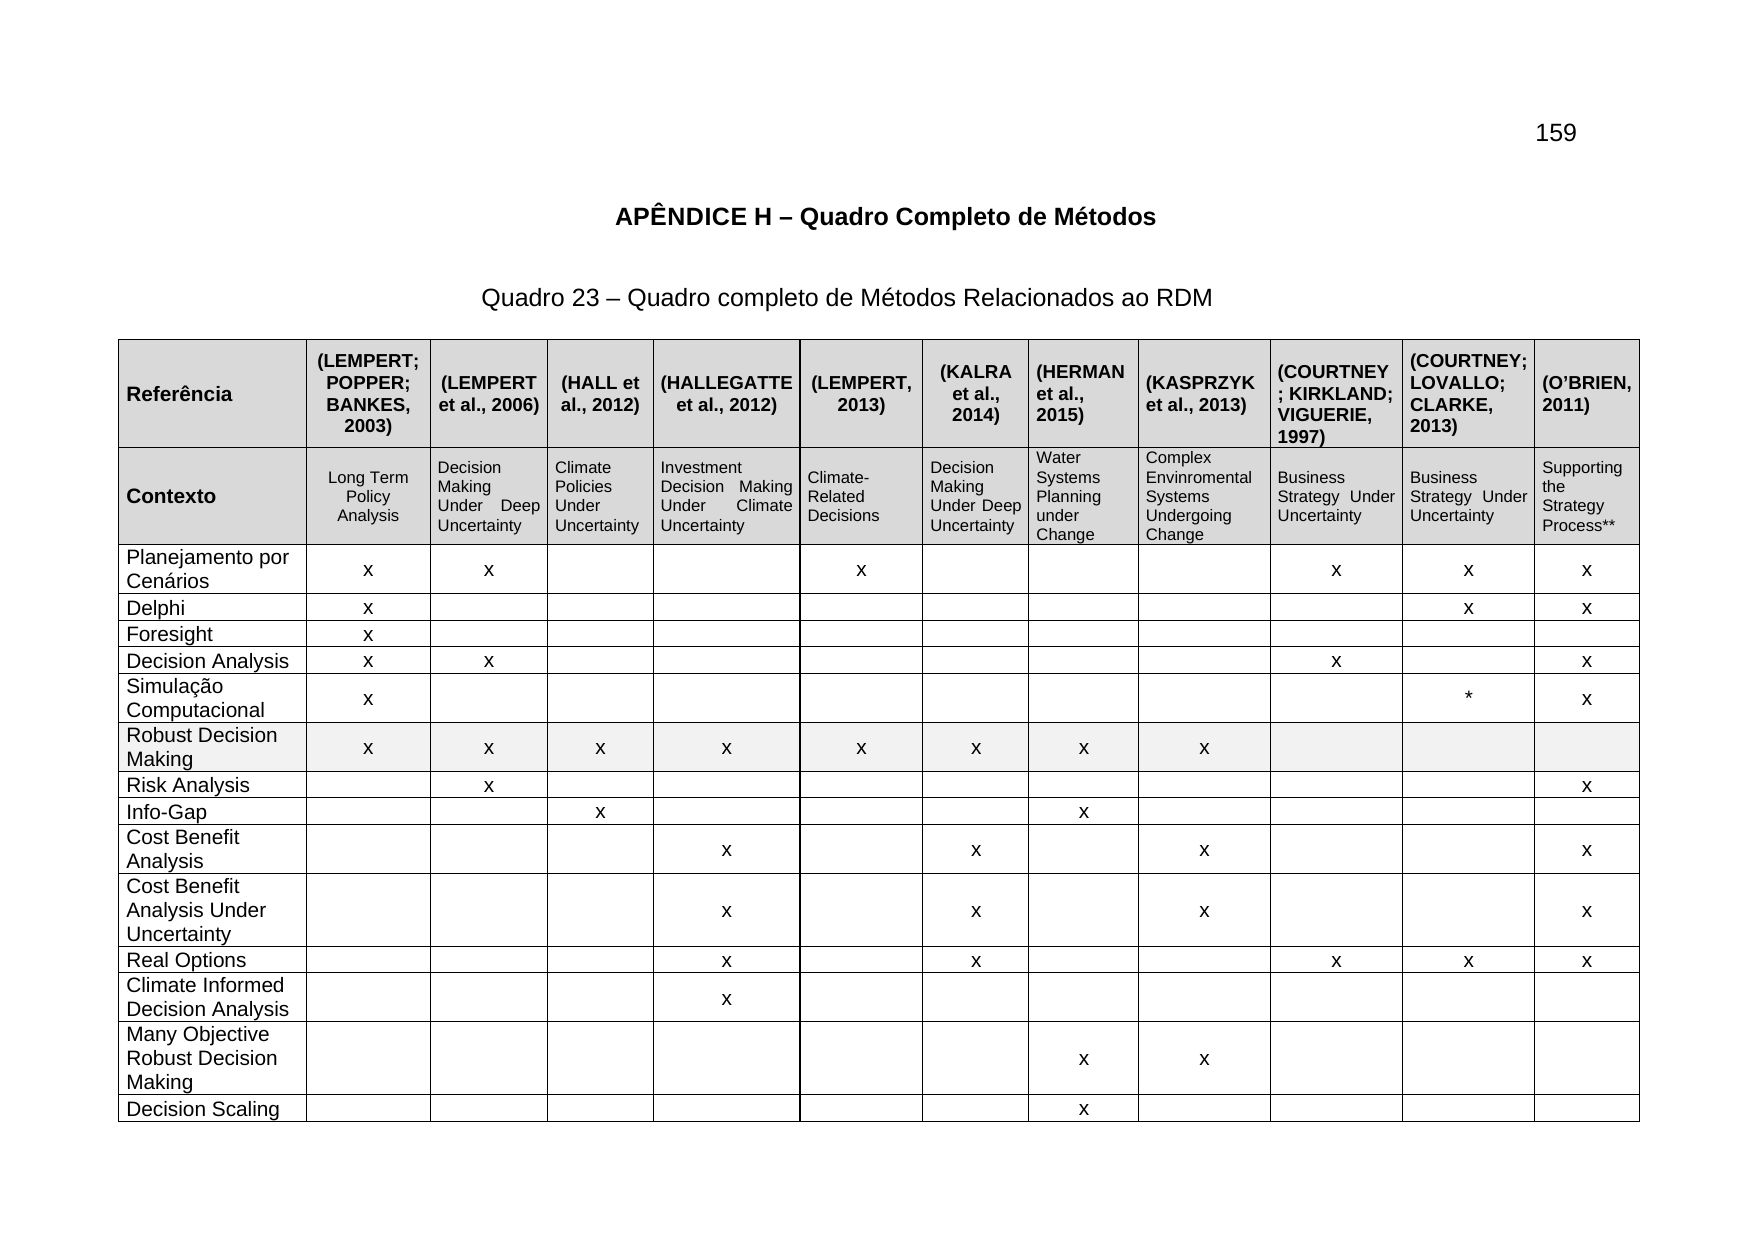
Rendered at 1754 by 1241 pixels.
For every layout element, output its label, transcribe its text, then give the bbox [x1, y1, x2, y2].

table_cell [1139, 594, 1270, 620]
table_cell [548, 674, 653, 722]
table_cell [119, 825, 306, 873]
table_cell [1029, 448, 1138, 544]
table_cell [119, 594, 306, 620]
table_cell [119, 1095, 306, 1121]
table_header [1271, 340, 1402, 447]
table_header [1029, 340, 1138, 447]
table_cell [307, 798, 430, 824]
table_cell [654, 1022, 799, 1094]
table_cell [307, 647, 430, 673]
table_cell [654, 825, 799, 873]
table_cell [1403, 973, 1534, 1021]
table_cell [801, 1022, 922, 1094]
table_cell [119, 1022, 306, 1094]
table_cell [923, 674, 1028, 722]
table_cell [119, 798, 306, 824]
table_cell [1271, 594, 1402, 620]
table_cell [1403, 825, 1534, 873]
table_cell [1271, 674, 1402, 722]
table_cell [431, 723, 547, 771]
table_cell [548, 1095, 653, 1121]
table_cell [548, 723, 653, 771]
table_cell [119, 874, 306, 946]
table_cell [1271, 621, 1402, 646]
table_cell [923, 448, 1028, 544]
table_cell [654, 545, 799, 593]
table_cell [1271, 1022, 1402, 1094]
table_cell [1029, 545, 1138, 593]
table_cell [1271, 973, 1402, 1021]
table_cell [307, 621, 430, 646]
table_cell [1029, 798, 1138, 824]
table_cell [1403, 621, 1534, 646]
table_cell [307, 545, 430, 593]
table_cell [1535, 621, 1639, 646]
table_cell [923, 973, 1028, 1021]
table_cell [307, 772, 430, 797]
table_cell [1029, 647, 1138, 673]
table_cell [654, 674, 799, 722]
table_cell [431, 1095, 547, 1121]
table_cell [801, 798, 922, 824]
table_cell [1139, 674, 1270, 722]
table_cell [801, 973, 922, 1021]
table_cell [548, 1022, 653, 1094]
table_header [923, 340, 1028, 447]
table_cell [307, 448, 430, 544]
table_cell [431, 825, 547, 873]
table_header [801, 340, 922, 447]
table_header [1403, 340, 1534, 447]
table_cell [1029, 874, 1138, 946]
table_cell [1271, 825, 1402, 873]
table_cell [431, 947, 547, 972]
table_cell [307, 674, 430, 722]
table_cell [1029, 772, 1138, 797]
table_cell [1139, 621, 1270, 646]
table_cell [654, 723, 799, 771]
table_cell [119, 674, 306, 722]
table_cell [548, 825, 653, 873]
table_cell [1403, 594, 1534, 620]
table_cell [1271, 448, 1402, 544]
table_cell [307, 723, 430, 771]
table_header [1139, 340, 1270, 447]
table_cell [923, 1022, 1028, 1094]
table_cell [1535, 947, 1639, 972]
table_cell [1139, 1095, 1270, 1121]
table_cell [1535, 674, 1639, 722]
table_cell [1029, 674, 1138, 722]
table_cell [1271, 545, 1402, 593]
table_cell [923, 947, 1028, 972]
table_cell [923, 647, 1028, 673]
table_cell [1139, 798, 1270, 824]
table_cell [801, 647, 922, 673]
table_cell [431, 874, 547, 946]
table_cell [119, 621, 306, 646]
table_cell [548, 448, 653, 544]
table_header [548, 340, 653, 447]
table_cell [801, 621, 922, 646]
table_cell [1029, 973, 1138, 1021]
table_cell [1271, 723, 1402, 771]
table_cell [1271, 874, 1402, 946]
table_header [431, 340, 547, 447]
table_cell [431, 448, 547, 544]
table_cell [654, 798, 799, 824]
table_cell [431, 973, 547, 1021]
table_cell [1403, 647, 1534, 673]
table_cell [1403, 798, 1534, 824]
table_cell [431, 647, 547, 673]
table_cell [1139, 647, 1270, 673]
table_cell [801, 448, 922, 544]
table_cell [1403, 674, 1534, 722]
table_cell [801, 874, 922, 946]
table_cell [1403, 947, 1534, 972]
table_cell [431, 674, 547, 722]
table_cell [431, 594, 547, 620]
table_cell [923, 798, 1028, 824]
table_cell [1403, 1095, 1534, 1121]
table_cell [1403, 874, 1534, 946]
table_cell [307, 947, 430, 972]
subtitle APÊNDICE H – Quadro Completo de Métodos [195, 202, 1577, 231]
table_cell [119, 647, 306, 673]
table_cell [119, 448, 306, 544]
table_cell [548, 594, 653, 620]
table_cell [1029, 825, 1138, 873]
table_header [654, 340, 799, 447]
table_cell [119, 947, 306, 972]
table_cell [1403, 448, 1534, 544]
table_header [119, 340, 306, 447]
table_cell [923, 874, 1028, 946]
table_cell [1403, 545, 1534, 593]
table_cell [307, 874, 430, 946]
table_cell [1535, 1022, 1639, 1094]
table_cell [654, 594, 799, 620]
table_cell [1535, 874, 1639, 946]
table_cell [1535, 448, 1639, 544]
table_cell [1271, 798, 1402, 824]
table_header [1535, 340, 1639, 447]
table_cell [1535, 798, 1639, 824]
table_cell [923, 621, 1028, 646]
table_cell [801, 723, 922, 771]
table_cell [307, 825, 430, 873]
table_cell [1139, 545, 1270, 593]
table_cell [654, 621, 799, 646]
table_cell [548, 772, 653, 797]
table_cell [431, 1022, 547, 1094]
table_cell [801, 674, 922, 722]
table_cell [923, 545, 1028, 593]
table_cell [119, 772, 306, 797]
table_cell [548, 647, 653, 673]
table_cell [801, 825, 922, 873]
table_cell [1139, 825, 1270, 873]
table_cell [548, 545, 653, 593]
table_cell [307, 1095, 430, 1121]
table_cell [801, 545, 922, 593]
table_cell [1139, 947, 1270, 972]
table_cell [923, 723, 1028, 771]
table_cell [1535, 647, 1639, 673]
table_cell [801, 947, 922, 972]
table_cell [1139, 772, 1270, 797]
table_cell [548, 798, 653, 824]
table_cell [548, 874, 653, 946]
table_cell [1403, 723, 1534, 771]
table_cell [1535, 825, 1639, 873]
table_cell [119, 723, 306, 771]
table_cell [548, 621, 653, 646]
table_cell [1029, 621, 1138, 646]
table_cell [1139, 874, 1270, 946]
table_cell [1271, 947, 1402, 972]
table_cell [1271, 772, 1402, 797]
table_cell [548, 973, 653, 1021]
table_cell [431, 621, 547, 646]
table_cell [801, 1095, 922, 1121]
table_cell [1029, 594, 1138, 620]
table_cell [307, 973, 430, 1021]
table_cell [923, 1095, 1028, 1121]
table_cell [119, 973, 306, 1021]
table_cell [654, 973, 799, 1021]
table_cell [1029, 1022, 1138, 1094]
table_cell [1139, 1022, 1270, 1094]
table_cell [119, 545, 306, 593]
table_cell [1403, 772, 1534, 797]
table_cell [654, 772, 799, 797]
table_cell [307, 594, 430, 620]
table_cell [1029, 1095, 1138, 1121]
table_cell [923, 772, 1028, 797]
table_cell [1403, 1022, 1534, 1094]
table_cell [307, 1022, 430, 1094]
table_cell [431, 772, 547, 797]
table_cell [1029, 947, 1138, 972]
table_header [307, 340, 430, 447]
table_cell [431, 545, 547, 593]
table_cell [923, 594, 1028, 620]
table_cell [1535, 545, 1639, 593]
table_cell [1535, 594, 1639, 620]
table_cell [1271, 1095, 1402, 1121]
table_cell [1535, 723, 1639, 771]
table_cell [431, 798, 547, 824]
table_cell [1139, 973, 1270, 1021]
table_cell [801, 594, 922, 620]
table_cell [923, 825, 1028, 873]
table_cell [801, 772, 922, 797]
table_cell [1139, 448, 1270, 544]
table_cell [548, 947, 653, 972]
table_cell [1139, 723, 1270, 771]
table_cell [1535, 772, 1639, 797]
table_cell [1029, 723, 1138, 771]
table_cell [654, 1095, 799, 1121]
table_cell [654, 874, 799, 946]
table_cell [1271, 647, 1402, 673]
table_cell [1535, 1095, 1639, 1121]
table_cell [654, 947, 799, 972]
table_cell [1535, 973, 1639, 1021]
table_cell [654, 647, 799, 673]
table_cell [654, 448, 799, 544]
